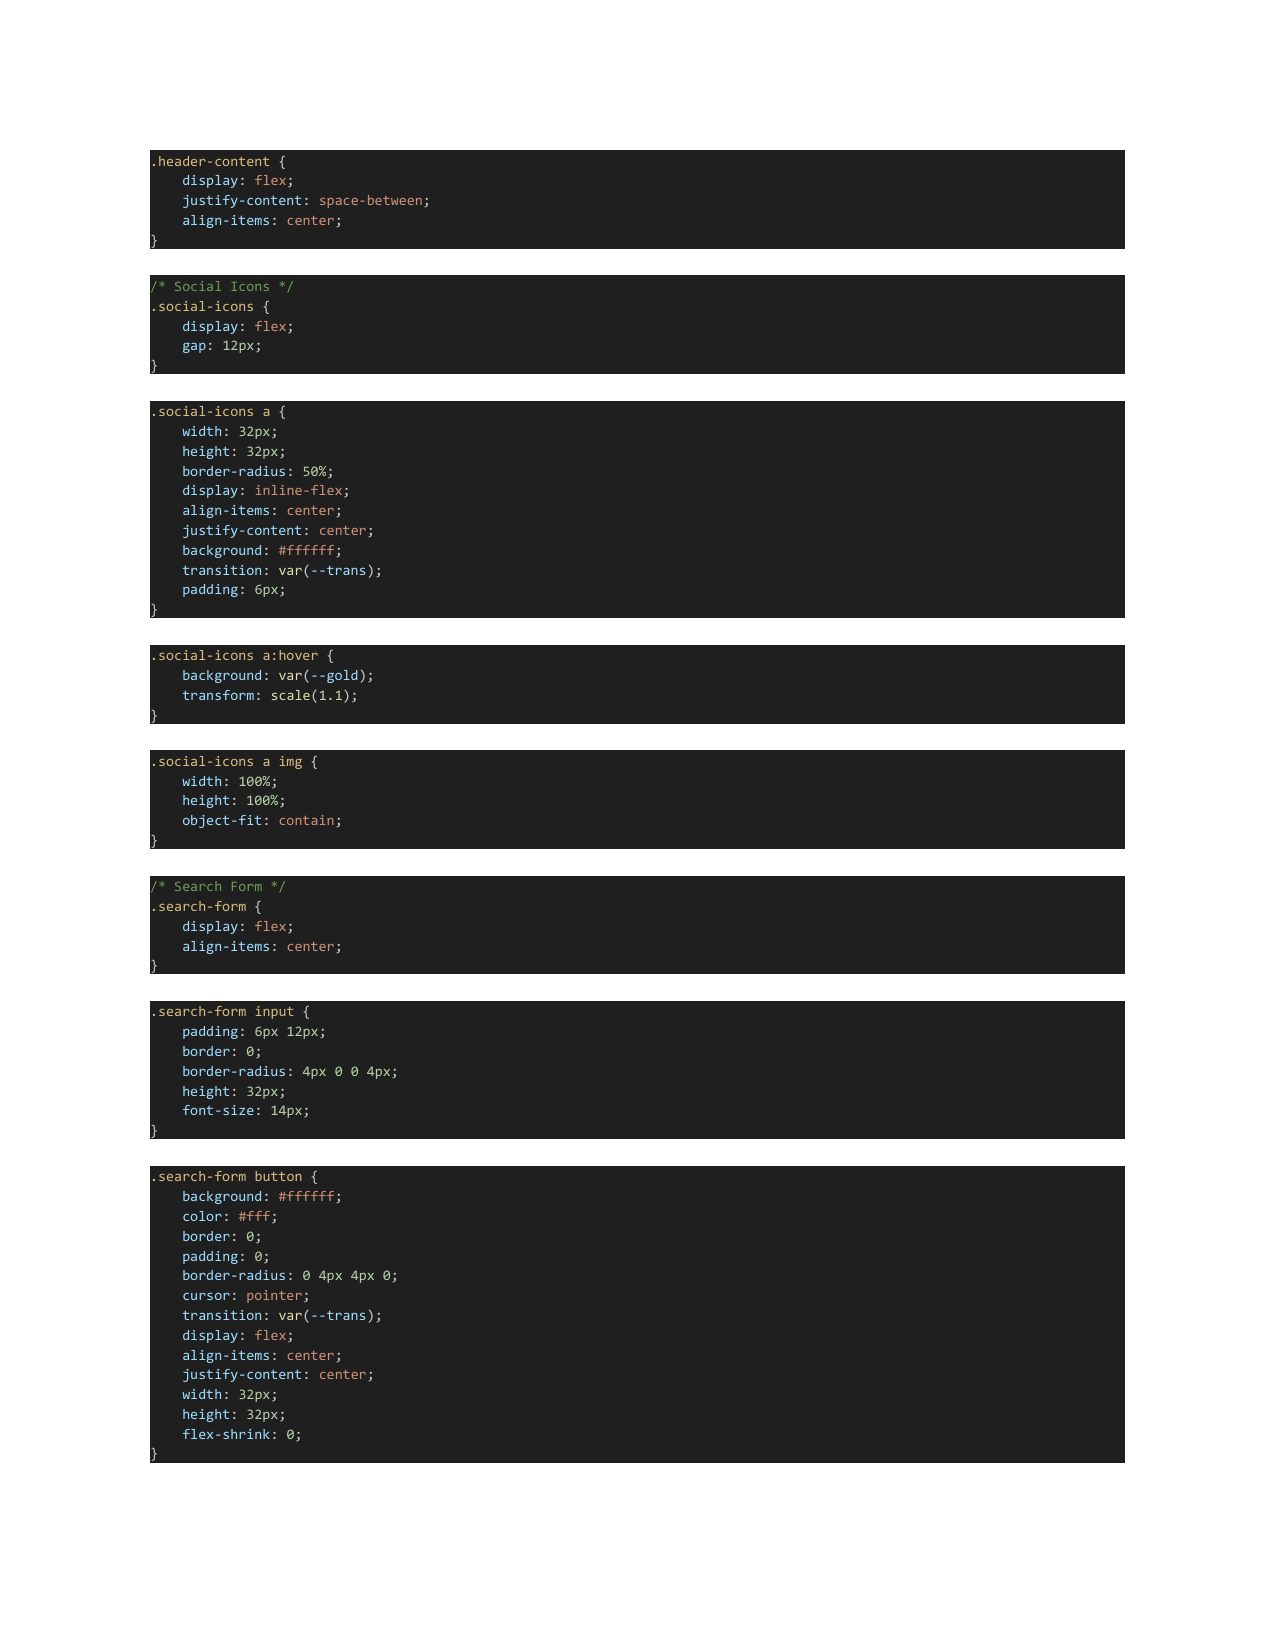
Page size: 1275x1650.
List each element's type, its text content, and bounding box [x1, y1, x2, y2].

text font-size: 14px; [150, 1100, 1125, 1119]
text border: 0; [150, 1040, 1125, 1060]
text width: 32px; [150, 1383, 1125, 1403]
text .social-icons a { [150, 401, 1125, 420]
text } [150, 229, 1125, 249]
text width: 32px; [150, 420, 1125, 440]
text background: #ffffff; [150, 1186, 1125, 1205]
text border: 0; [150, 1225, 1125, 1245]
text gap: 12px; [150, 335, 1125, 354]
text border-radius: 0 4px 4px 0; [150, 1265, 1125, 1284]
text align-items: center; [150, 209, 1125, 229]
text display: flex; [150, 915, 1125, 935]
text cursor: pointer; [150, 1284, 1125, 1304]
text justify-content: center; [150, 1364, 1125, 1383]
text display: inline-flex; [150, 480, 1125, 499]
text } [150, 704, 1125, 724]
text justify-content: center; [150, 519, 1125, 539]
text .search-form button { [150, 1166, 1125, 1186]
text flex-shrink: 0; [150, 1423, 1125, 1443]
text height: 32px; [150, 440, 1125, 460]
text /* Search Form */ [150, 876, 1125, 895]
text padding: 6px 12px; [150, 1021, 1125, 1040]
text transition: var(--trans); [150, 1304, 1125, 1324]
text height: 32px; [150, 1080, 1125, 1100]
text display: flex; [150, 170, 1125, 189]
text .search-form input { [150, 1001, 1125, 1021]
text } [150, 829, 1125, 849]
text object-fit: contain; [150, 809, 1125, 829]
text justify-content: space-between; [150, 189, 1125, 209]
text align-items: center; [150, 935, 1125, 955]
text background: #ffffff; [150, 539, 1125, 559]
text .social-icons { [150, 295, 1125, 315]
text } [150, 1443, 1125, 1463]
text border-radius: 4px 0 0 4px; [150, 1060, 1125, 1080]
text height: 100%; [150, 790, 1125, 809]
text .header-content { [150, 150, 1125, 170]
text width: 100%; [150, 770, 1125, 790]
text color: #fff; [150, 1205, 1125, 1225]
text align-items: center; [150, 1344, 1125, 1364]
text background: var(--gold); [150, 664, 1125, 684]
text padding: 6px; [150, 579, 1125, 598]
text } [150, 598, 1125, 618]
text .social-icons a img { [150, 750, 1125, 770]
text align-items: center; [150, 499, 1125, 519]
text height: 32px; [150, 1403, 1125, 1423]
text transform: scale(1.1); [150, 684, 1125, 704]
text display: flex; [150, 1324, 1125, 1344]
text } [150, 354, 1125, 374]
text display: flex; [150, 315, 1125, 335]
text .social-icons a:hover { [150, 645, 1125, 664]
text padding: 0; [150, 1245, 1125, 1265]
text /* Social Icons */ [150, 275, 1125, 295]
text transition: var(--trans); [150, 559, 1125, 579]
text } [150, 955, 1125, 974]
text .search-form { [150, 895, 1125, 915]
text } [150, 1119, 1125, 1139]
text border-radius: 50%; [150, 460, 1125, 480]
